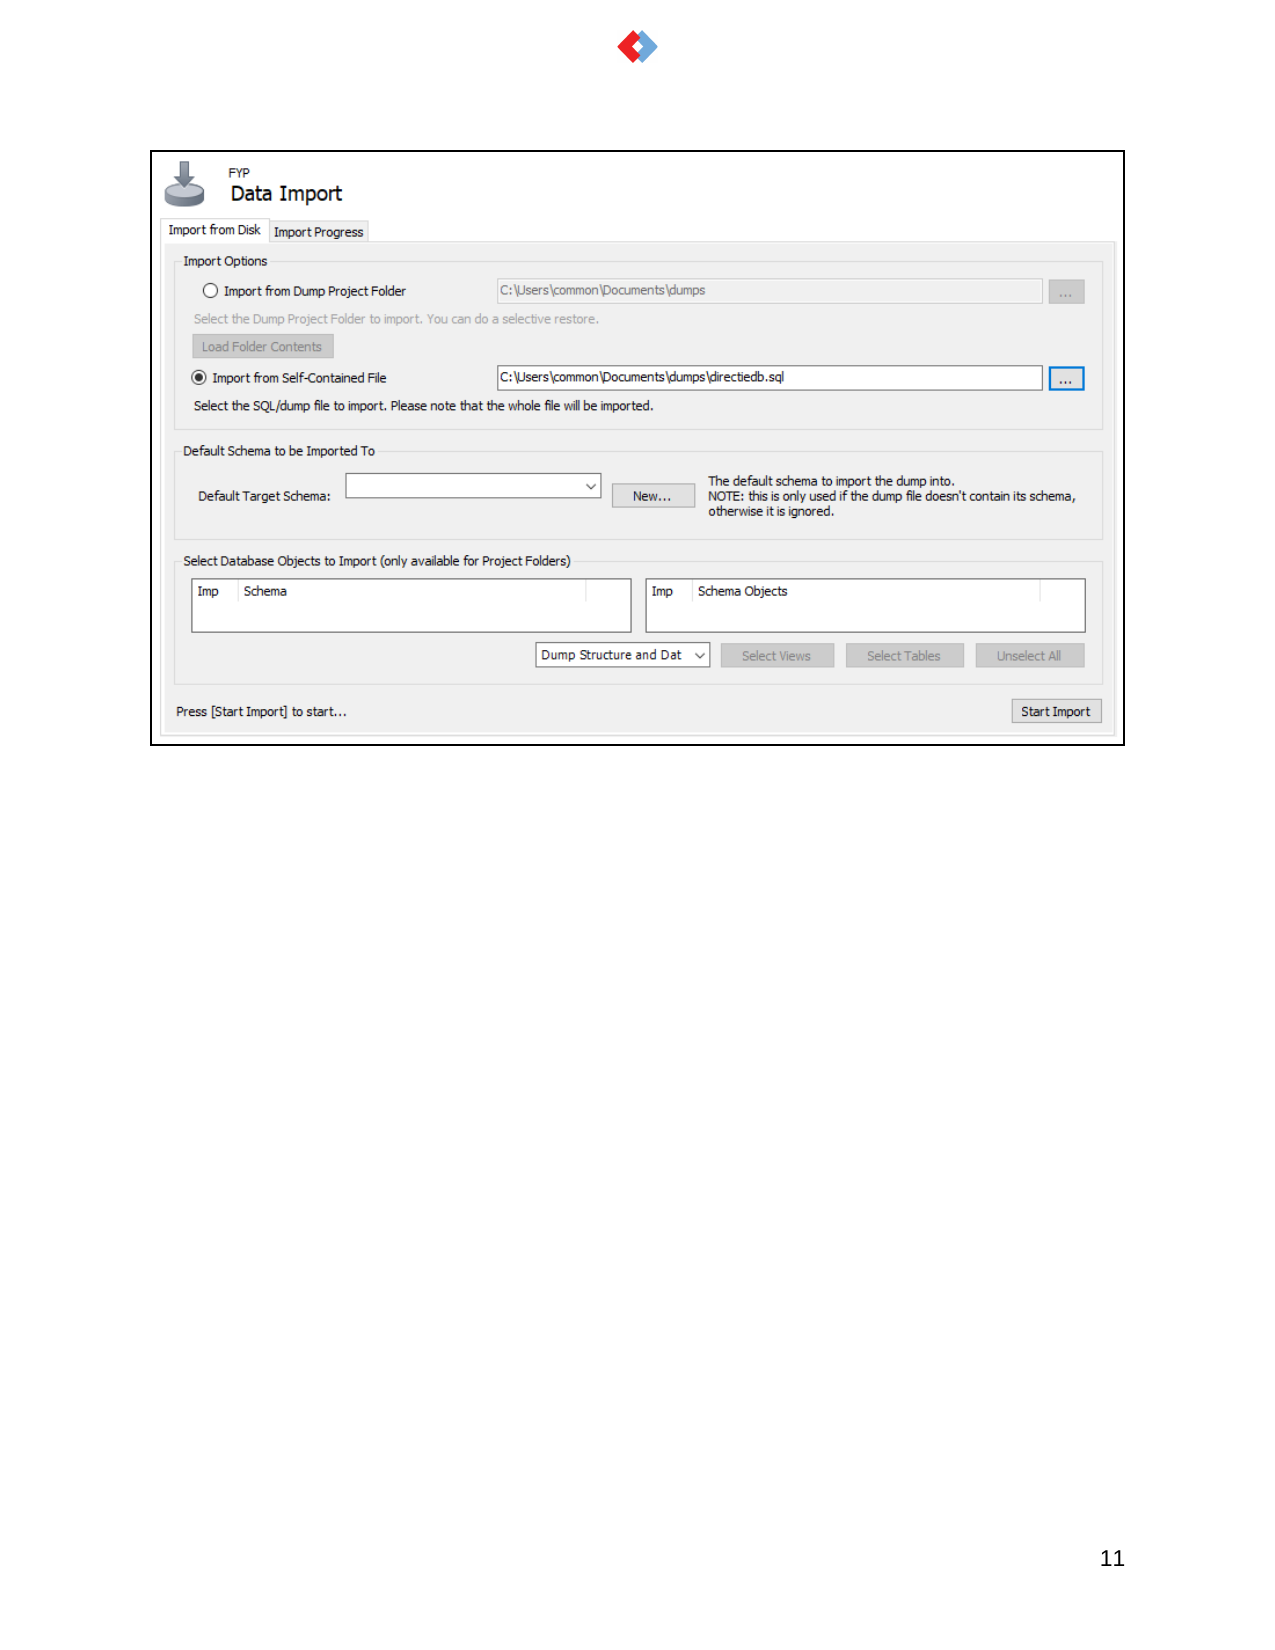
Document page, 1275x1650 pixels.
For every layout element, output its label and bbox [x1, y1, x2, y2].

picture [617, 30, 658, 63]
picture [152, 152, 1123, 744]
